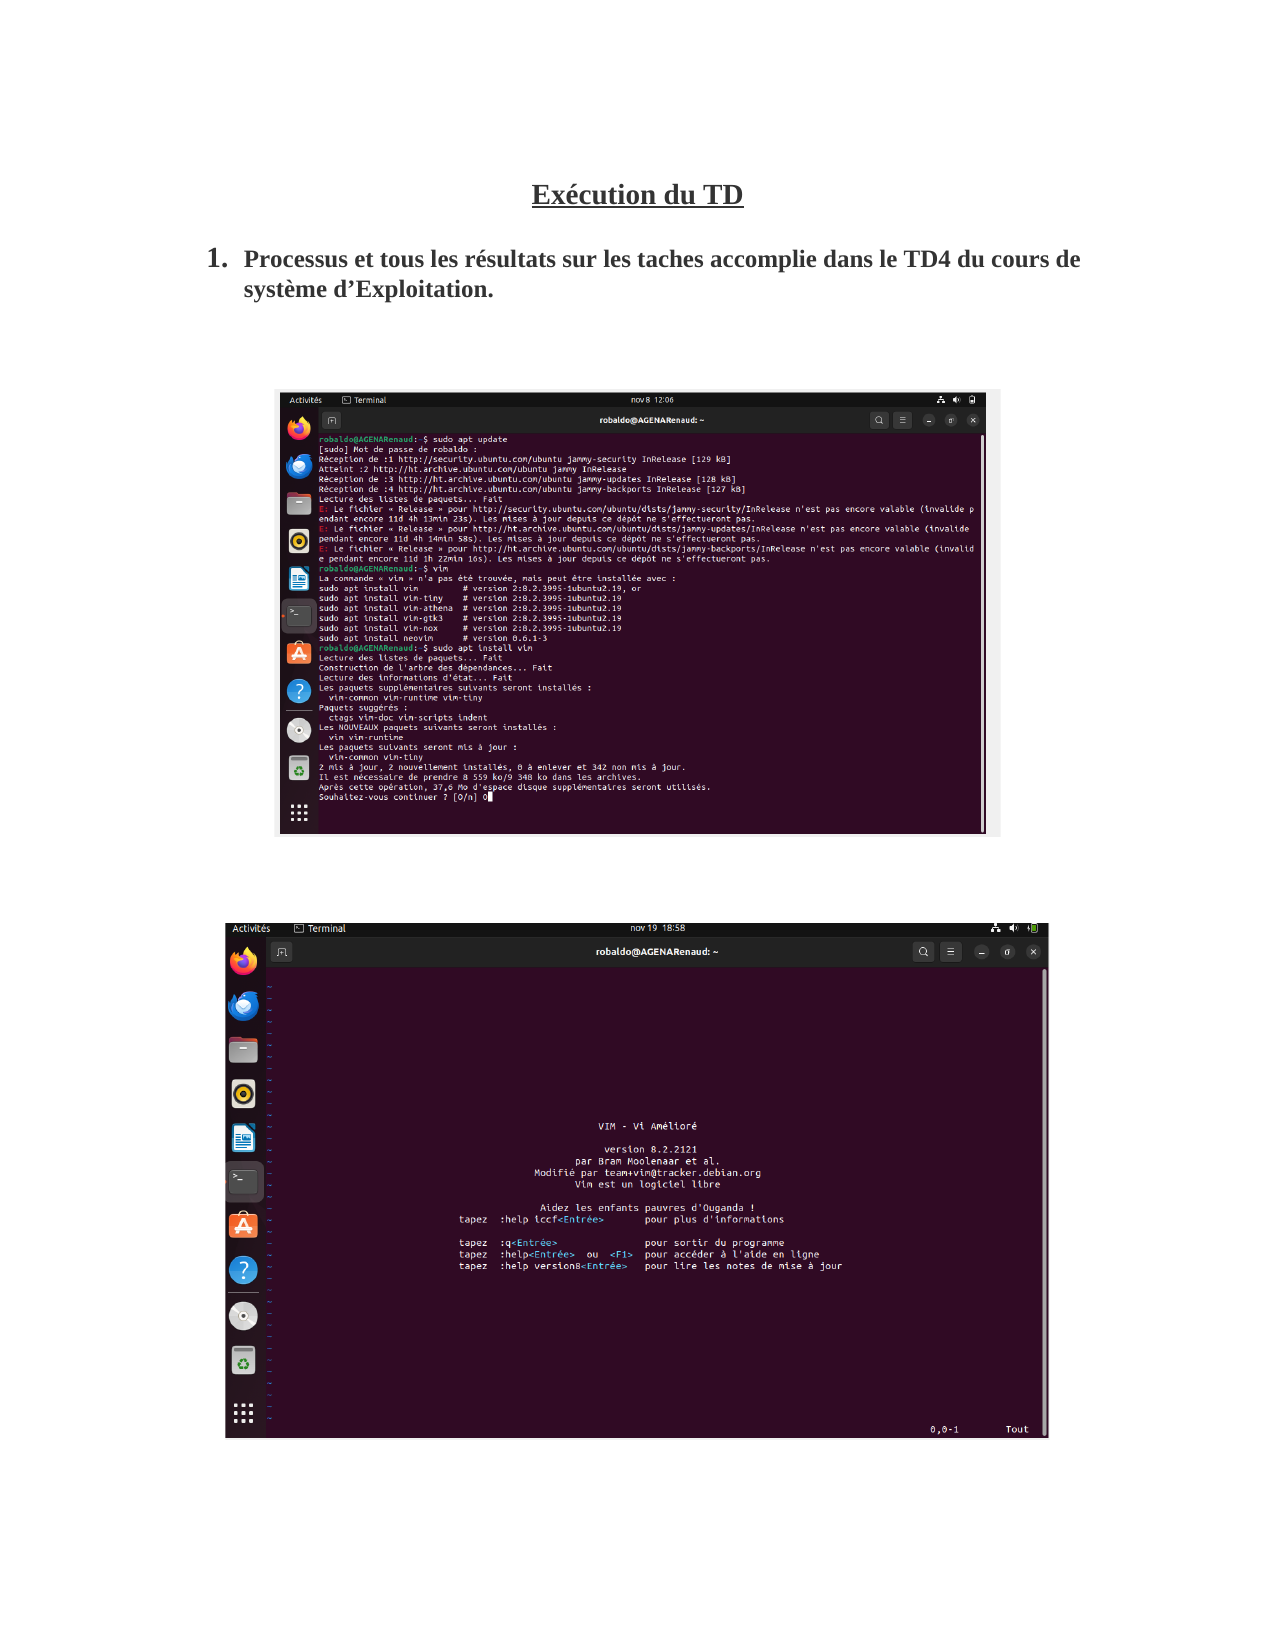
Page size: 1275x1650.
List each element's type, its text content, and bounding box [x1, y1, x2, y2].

picture [225, 923, 1050, 1440]
text Exécution du TD [169, 177, 1106, 211]
list Processus et tous les résultats sur les taches accomplie dans le TD4 du cours de système d’Exploitation. [206, 240, 1106, 302]
picture [274, 389, 1001, 837]
